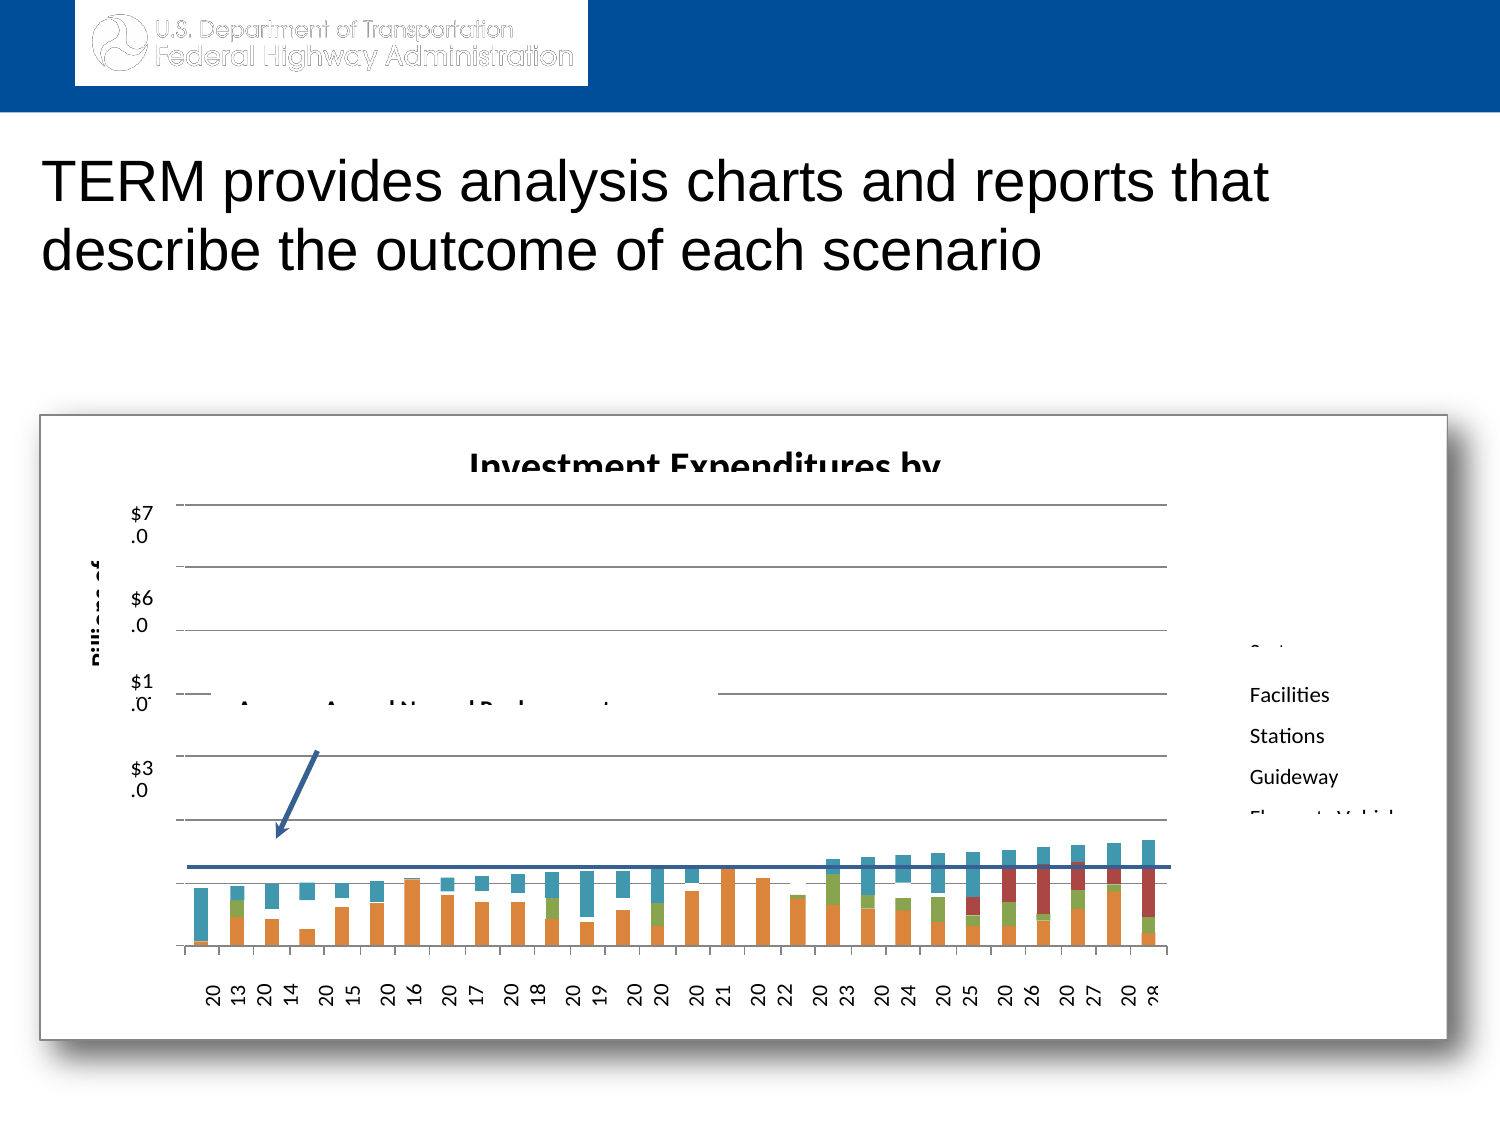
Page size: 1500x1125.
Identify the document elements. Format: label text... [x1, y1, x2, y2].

subtitle TERM provides analysis charts and reports that describe the outcome of each scenario [41, 147, 1272, 283]
picture [5, 380, 1500, 1108]
picture [75, 0, 588, 87]
